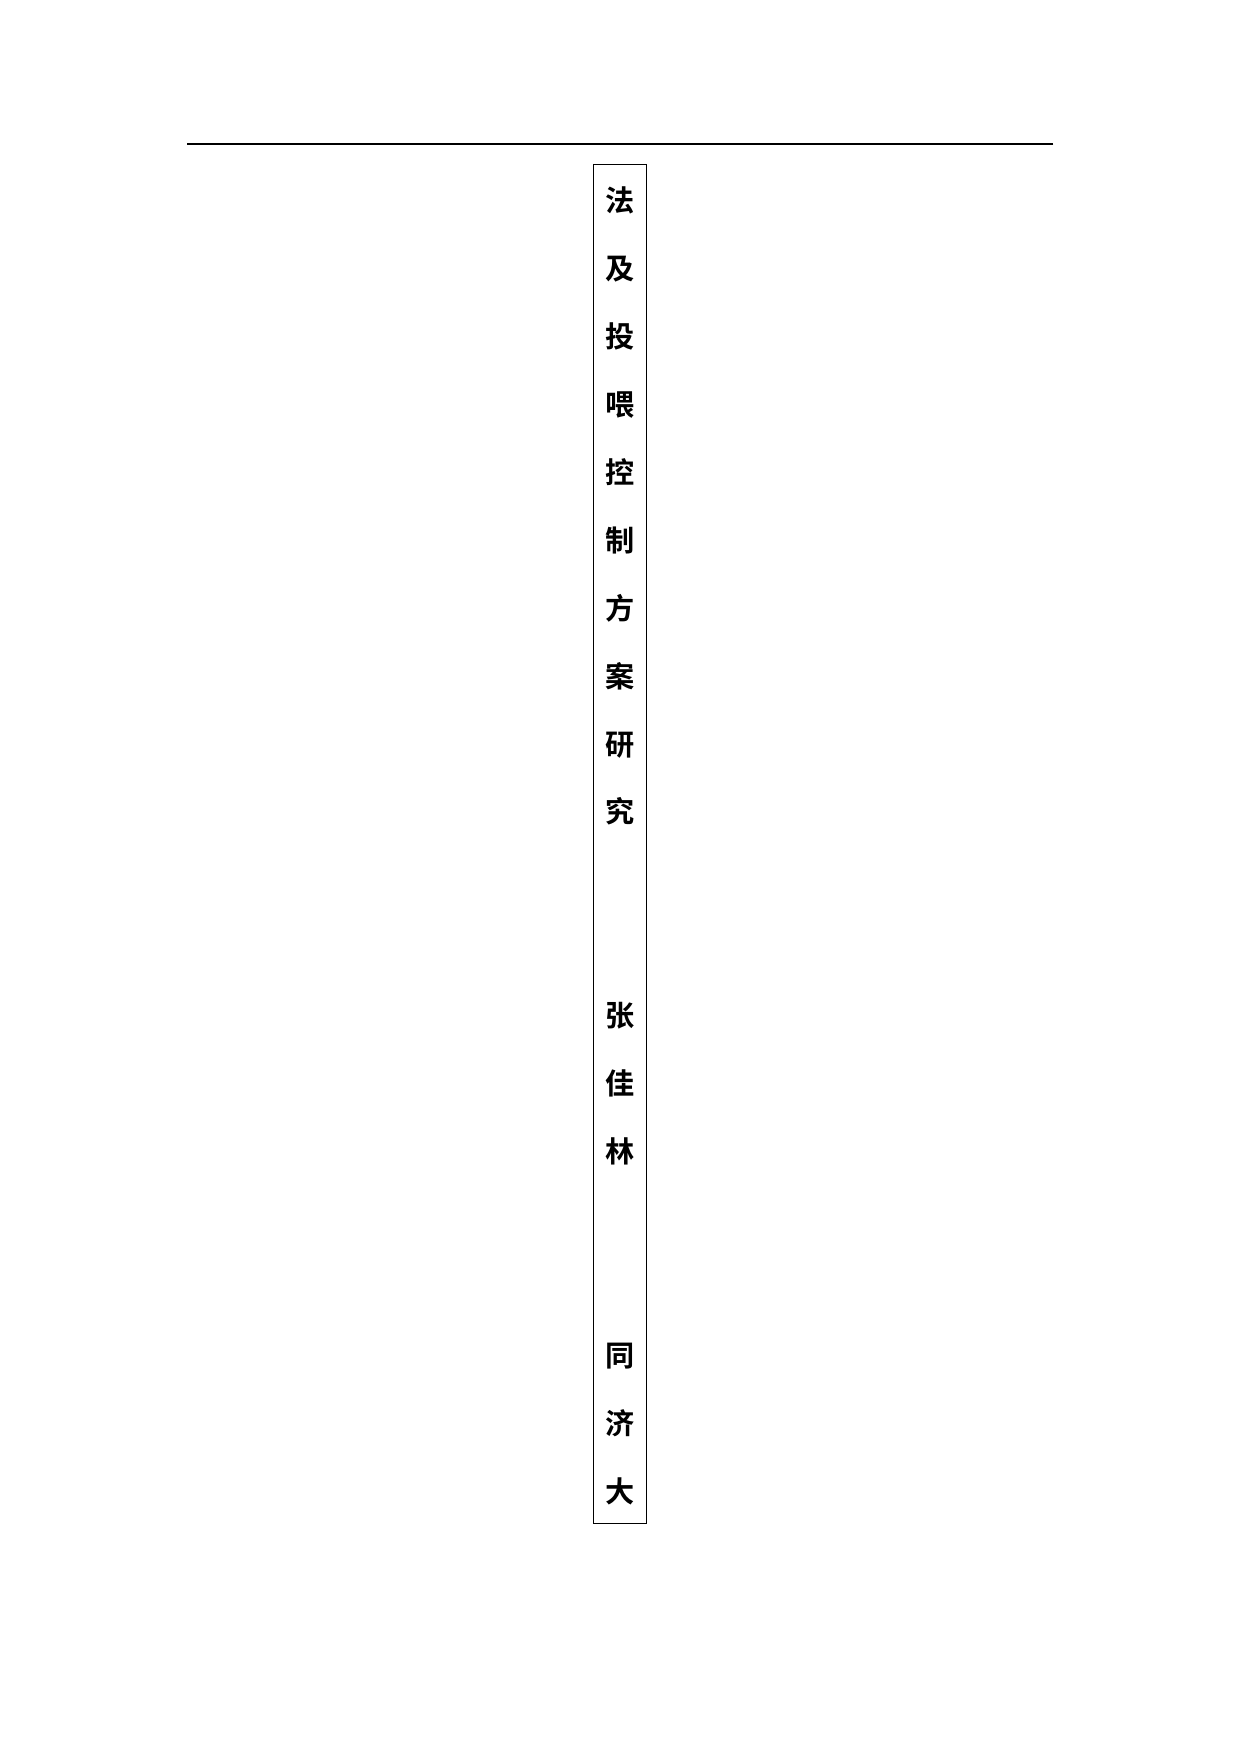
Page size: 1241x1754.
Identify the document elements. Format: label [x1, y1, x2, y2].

table_header [594, 165, 646, 1523]
